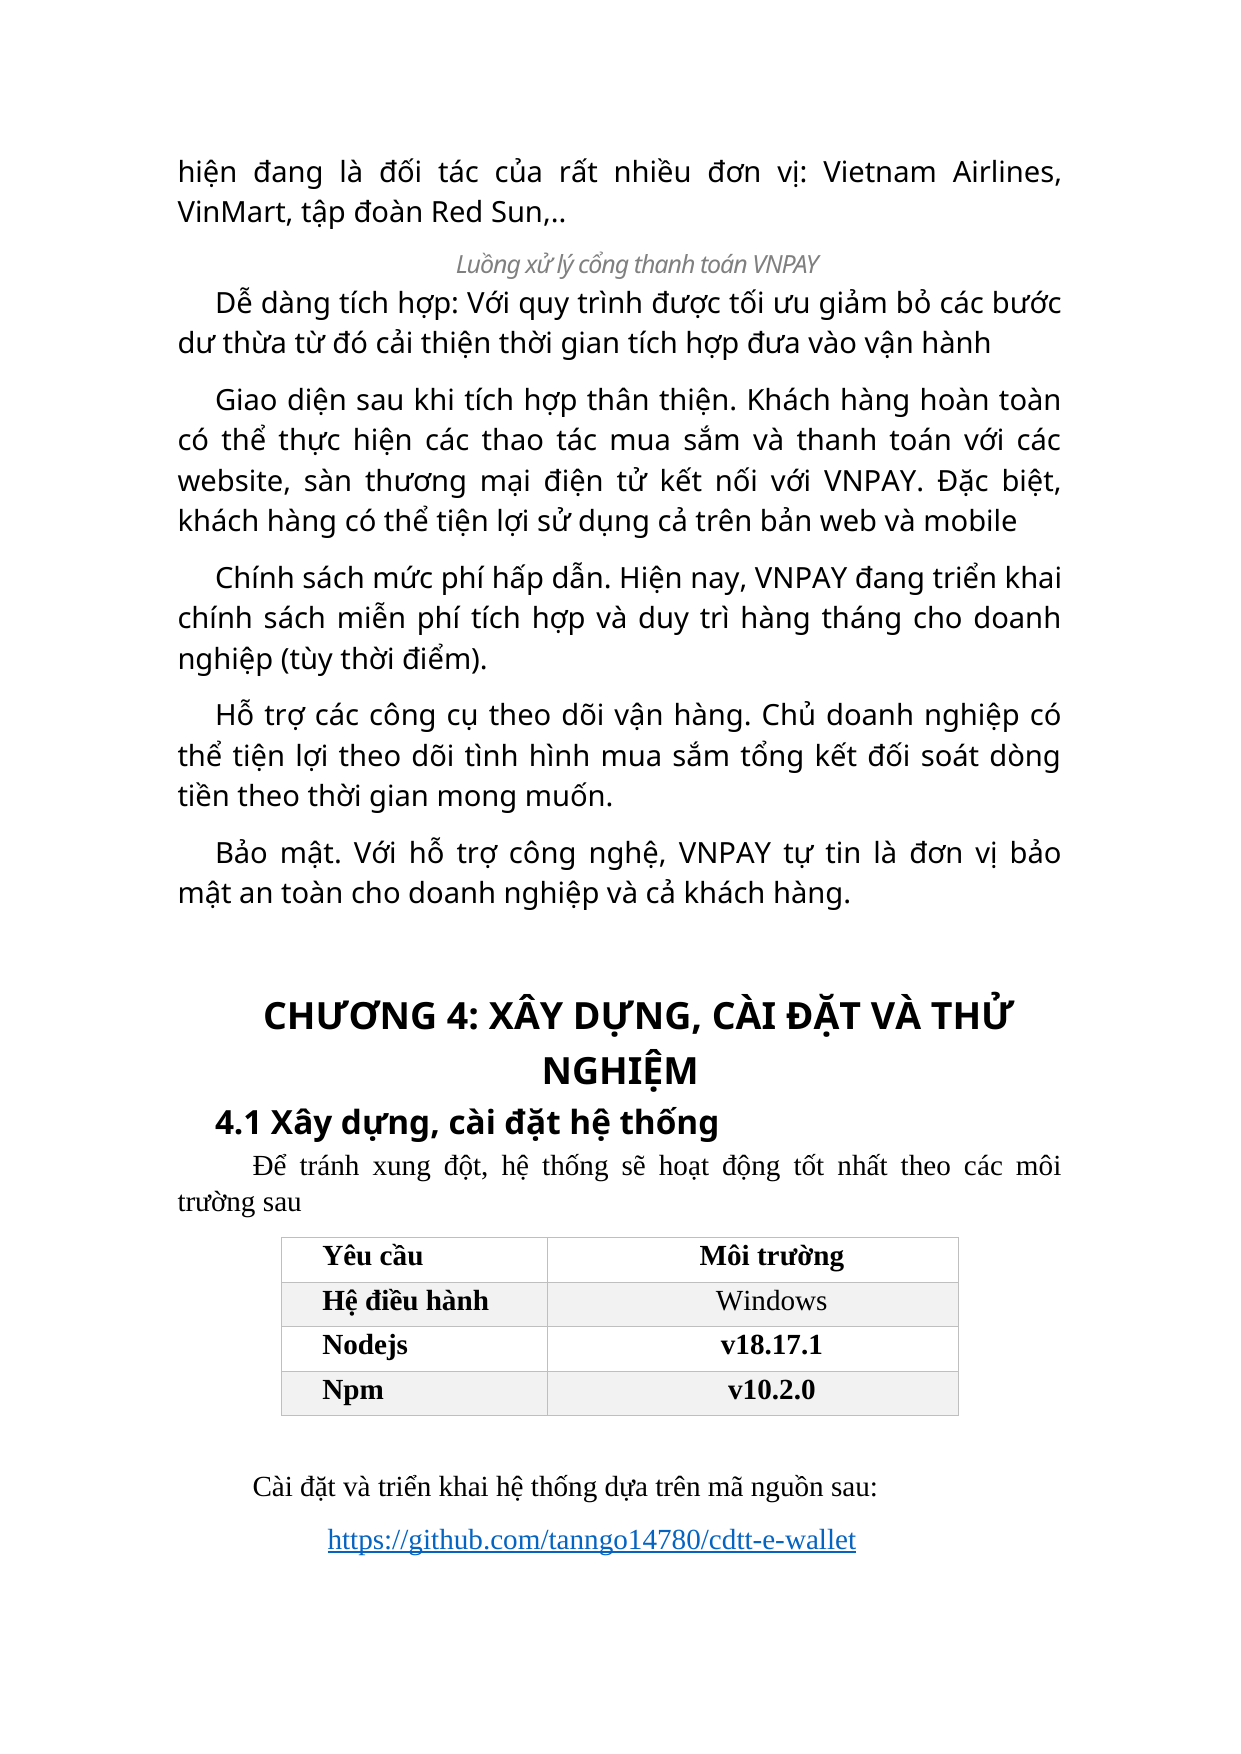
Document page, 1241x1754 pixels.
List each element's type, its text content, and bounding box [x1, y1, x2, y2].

text Để tránh xung đột, hệ thống sẽ hoạt động tốt nhất theo các môi trường sau [177, 1148, 1063, 1218]
subtitle 4.1 Xây dựng, cài đặt hệ thống [177, 1099, 1063, 1144]
text Dễ dàng tích hợp: Với quy trình được tối ưu giảm bỏ các bước dư thừa từ đó cải thiện thời gian tích hợp đưa vào vận hành [177, 281, 1063, 362]
table_cell Hệ điều hành [282, 1283, 547, 1326]
table_header Môi trường [548, 1238, 958, 1282]
text Hiện nay, cổng đã kết nối tới hơn 40 ngân hàng nội địa và quốc tế khác nhau. Chính bởi sự kết nối đa dạng này, VNPAY hiện đang là đối tác của rất nhiều đơn vị: Vietnam Airlines, VinMart, tập đoàn Red Sun,.. [177, 150, 1063, 231]
table_cell Windows [548, 1283, 958, 1326]
table_cell v10.2.0 [548, 1372, 958, 1415]
subtitle CHƯƠNG 4: XÂY DỰNG, CÀI ĐẶT VÀ THỬ NGHIỆM [177, 989, 1063, 1095]
text Giao diện sau khi tích hợp thân thiện. Khách hàng hoàn toàn có thể thực hiện các thao tác mua sắm và thanh toán với các website, sàn thương mại điện tử kết nối với VNPAY. Đặc biệt, khách hàng có thể tiện lợi sử dụng cả trên bản web và mobile [177, 378, 1063, 540]
table_header Yêu cầu [282, 1238, 547, 1282]
text Cài đặt và triển khai hệ thống dựa trên mã nguồn sau: [177, 1469, 1063, 1503]
title Luồng xử lý cổng thanh toán VNPAY [177, 247, 1063, 281]
text Chính sách mức phí hấp dẫn. Hiện nay, VNPAY đang triển khai chính sách miễn phí tích hợp và duy trì hàng tháng cho doanh nghiệp (tùy thời điểm). [177, 556, 1063, 678]
text Hỗ trợ các công cụ theo dõi vận hàng. Chủ doanh nghiệp có thể tiện lợi theo dõi tình hình mua sắm tổng kết đối soát dòng tiền theo thời gian mong muốn. [177, 693, 1063, 815]
text https://github.com/tanngo14780/cdtt-e-wallet [177, 1522, 1063, 1556]
text Bảo mật. Với hỗ trợ công nghệ, VNPAY tự tin là đơn vị bảo mật an toàn cho doanh nghiệp và cả khách hàng. [177, 831, 1063, 912]
table_cell Npm [282, 1372, 547, 1415]
table_cell v18.17.1 [548, 1327, 958, 1371]
table_cell Nodejs [282, 1327, 547, 1371]
